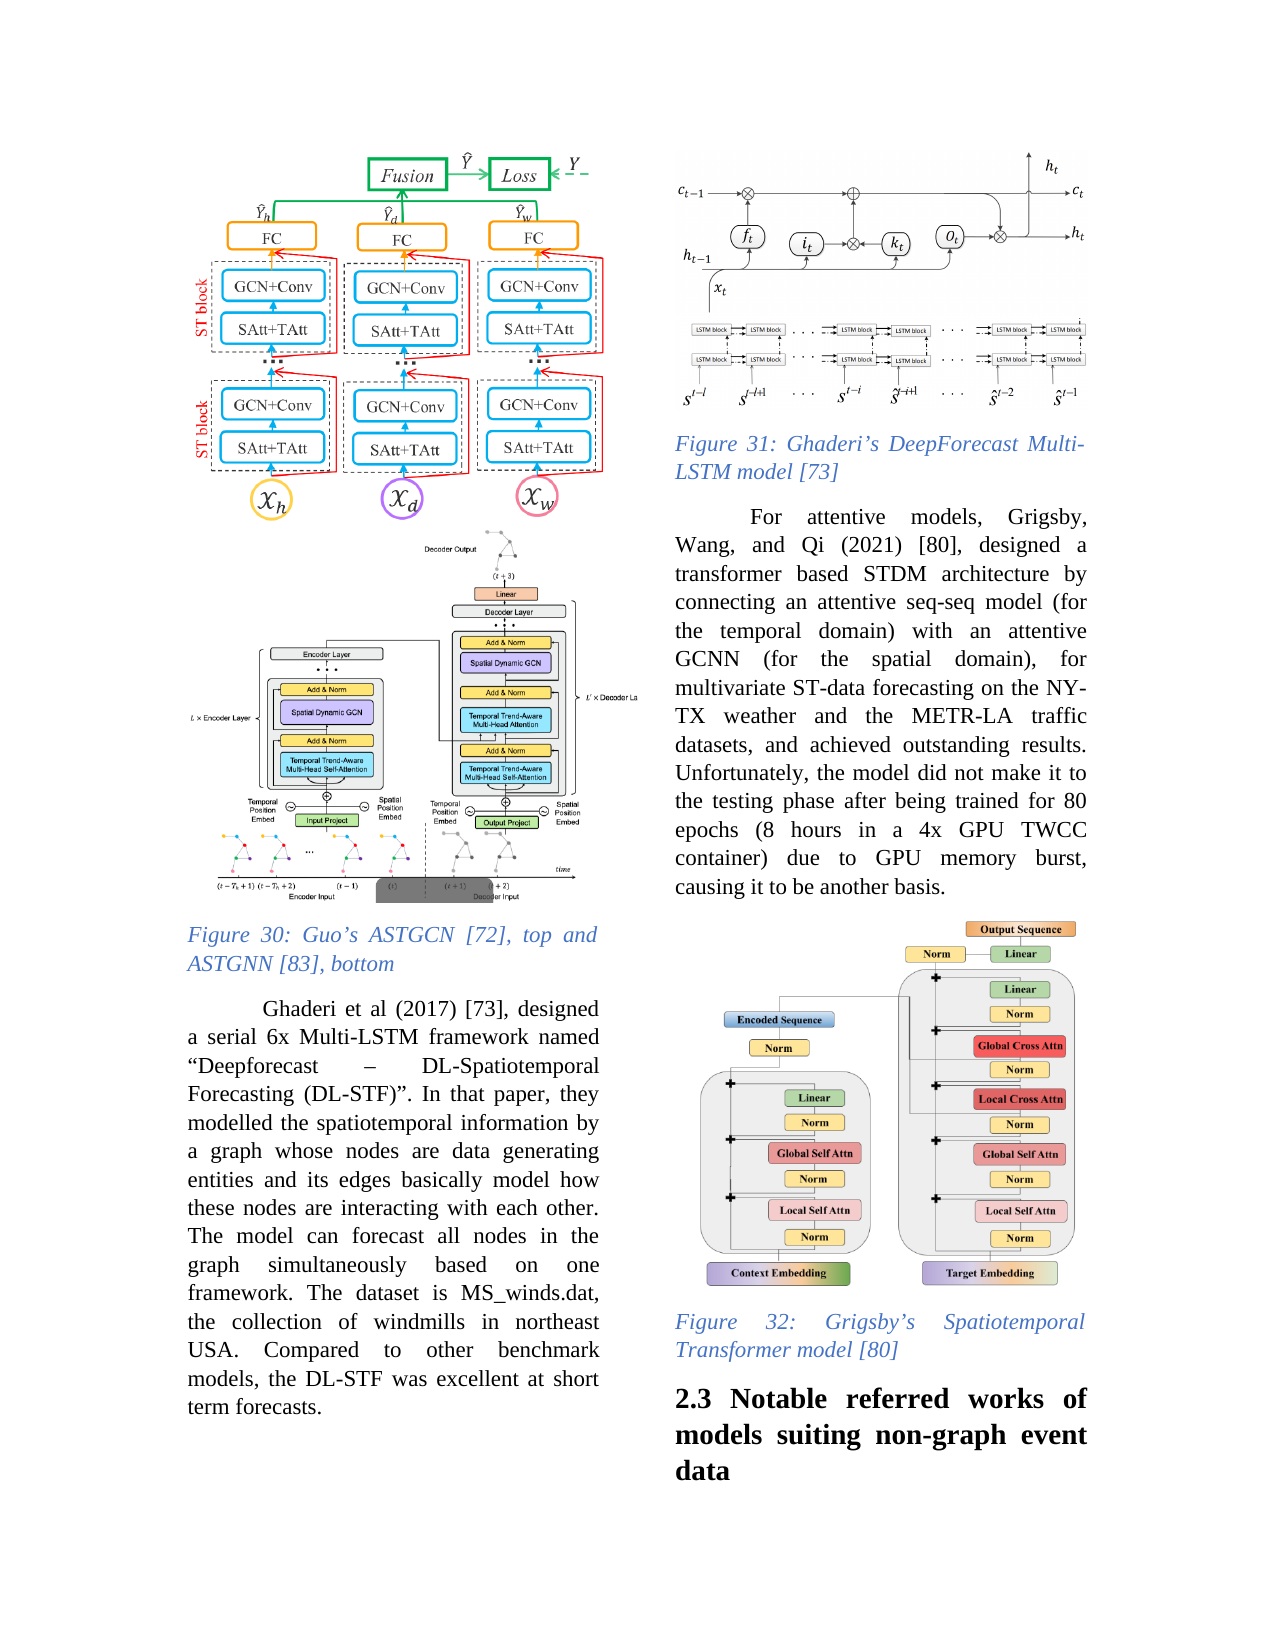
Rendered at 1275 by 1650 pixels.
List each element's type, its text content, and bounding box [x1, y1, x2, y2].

text Figure 32: Grigsby’s Spatiotemporal Transformer model [80] [675, 1308, 1087, 1362]
picture [675, 917, 1099, 1289]
picture [675, 318, 1088, 411]
picture [187, 527, 638, 903]
picture [675, 150, 1089, 317]
text Figure 30: Guo’s ASTGCN [72], top and ASTGNN [83], bottom [187, 921, 600, 976]
text Figure 31: Ghaderi’s DeepForecast Multi-LSTM model [73] [675, 429, 1087, 484]
text For attentive models, Grigsby, Wang, and Qi (2021) [80], designed a transformer based STDM architecture by connecting an attentive seq-seq model (for the temporal domain) with an attentive GCNN (for the spatial domain), for multivariate ST-data forecasting on the NY-TX weather and the METR-LA traffic datasets, and achieved outstanding results. Unfortunately, the model did not make it to the testing phase after being trained for 80 epochs (8 hours in a 4x GPU TWCC container) due to GPU memory burst, causing it to be another basis. [675, 503, 1087, 899]
picture [187, 150, 610, 525]
text Ghaderi et al (2017) [73], designed a serial 6x Multi-LSTM framework named “Deepforecast – DL-Spatiotemporal Forecasting (DL-STF)”. In that paper, they modelled the spatiotemporal information by a graph whose nodes are data generating entities and its edges basically model how these nodes are interacting with each other. The model can forecast all nodes in the graph simultaneously based on one framework. The dataset is MS_winds.dat, the collection of windmills in northeast USA. Compared to other benchmark models, the DL-STF was excellent at short term forecasts. [187, 995, 600, 1419]
text 2.3 Notable referred works of models suiting non-graph event data [675, 1381, 1087, 1487]
